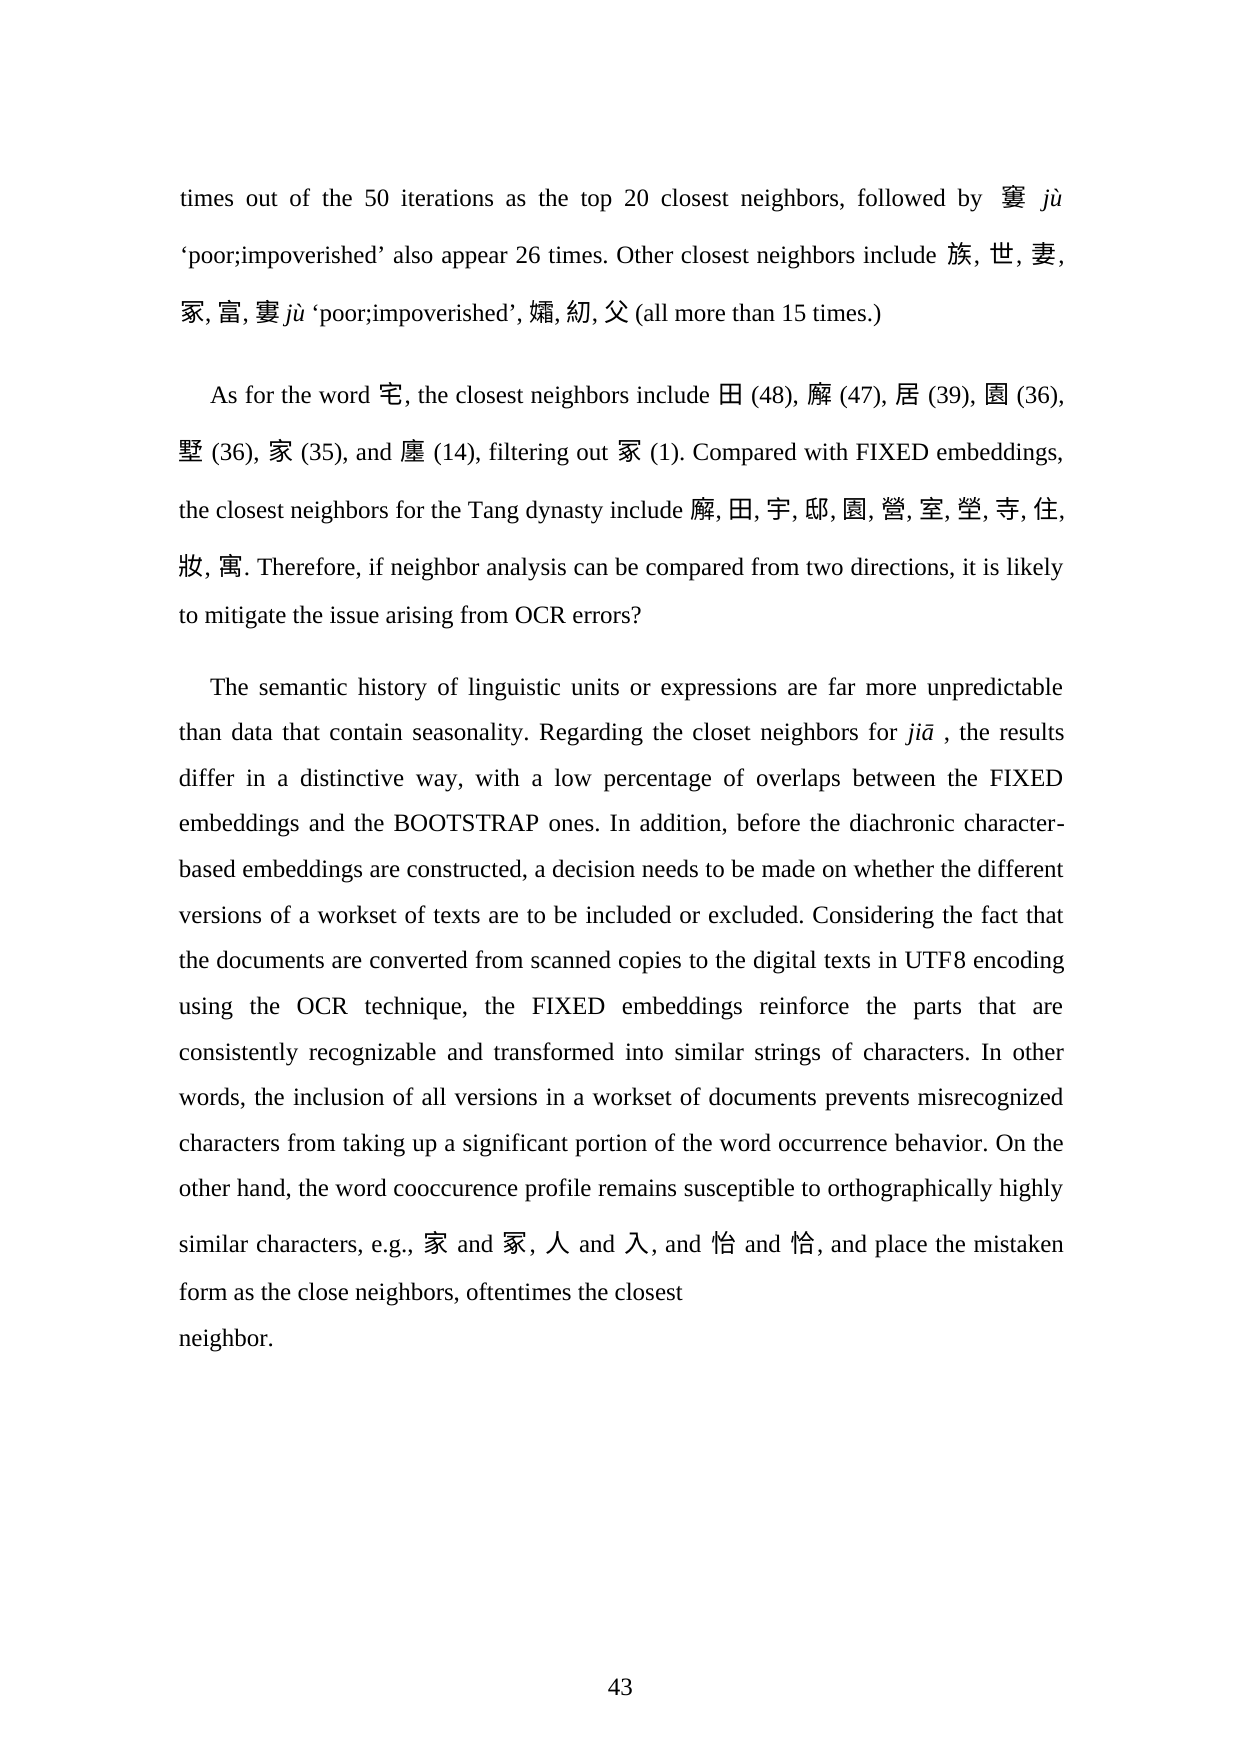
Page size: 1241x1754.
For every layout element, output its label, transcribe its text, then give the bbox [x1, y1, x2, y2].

text The semantic history of linguistic units or expressions are far more unpredictable than data that contain seasonality. Regarding the closet neighbors for jiā , the results differ in a distinctive way, with a low percentage of overlaps between the FIXED embeddings and the BOOTSTRAP ones. In addition, before the diachronic character­based embeddings are constructed, a decision needs to be made on whether the different versions of a workset of texts are to be included or excluded. Considering the fact that the documents are converted from scanned copies to the digital texts in UTF­8 encoding using the OCR technique, the FIXED embeddings reinforce the parts that are consistently recognizable and transformed into similar strings of characters. In other words, the inclusion of all versions in a workset of documents prevents misrecognized characters from taking up a significant portion of the word occurrence behavior. On the other hand, the word cooccurence profile remains susceptible to orthographically highly similar characters, e.g., 家 and 冢, 人 and 入, and 怡 and 恰, and place the mistaken form as the close neighbors, oftentimes the closest [179, 672, 1064, 1305]
text neighbor. [179, 1323, 1064, 1352]
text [179, 177, 1064, 329]
text As for the word 宅, the closest neighbors include 田 (48), 廨 (47), 居 (39), 園 (36), 墅 (36), 家 (35), and 廛 (14), filtering out 冢 (1). Compared with FIXED embeddings, the closest neighbors for the Tang dynasty include 廨, 田, 宇, 邸, 園, 營, 室, 塋, 寺, 住, 妝, 寓. Therefore, if neighbor analysis can be compared from two directions, it is likely to mitigate the issue arising from OCR errors? [179, 374, 1064, 629]
